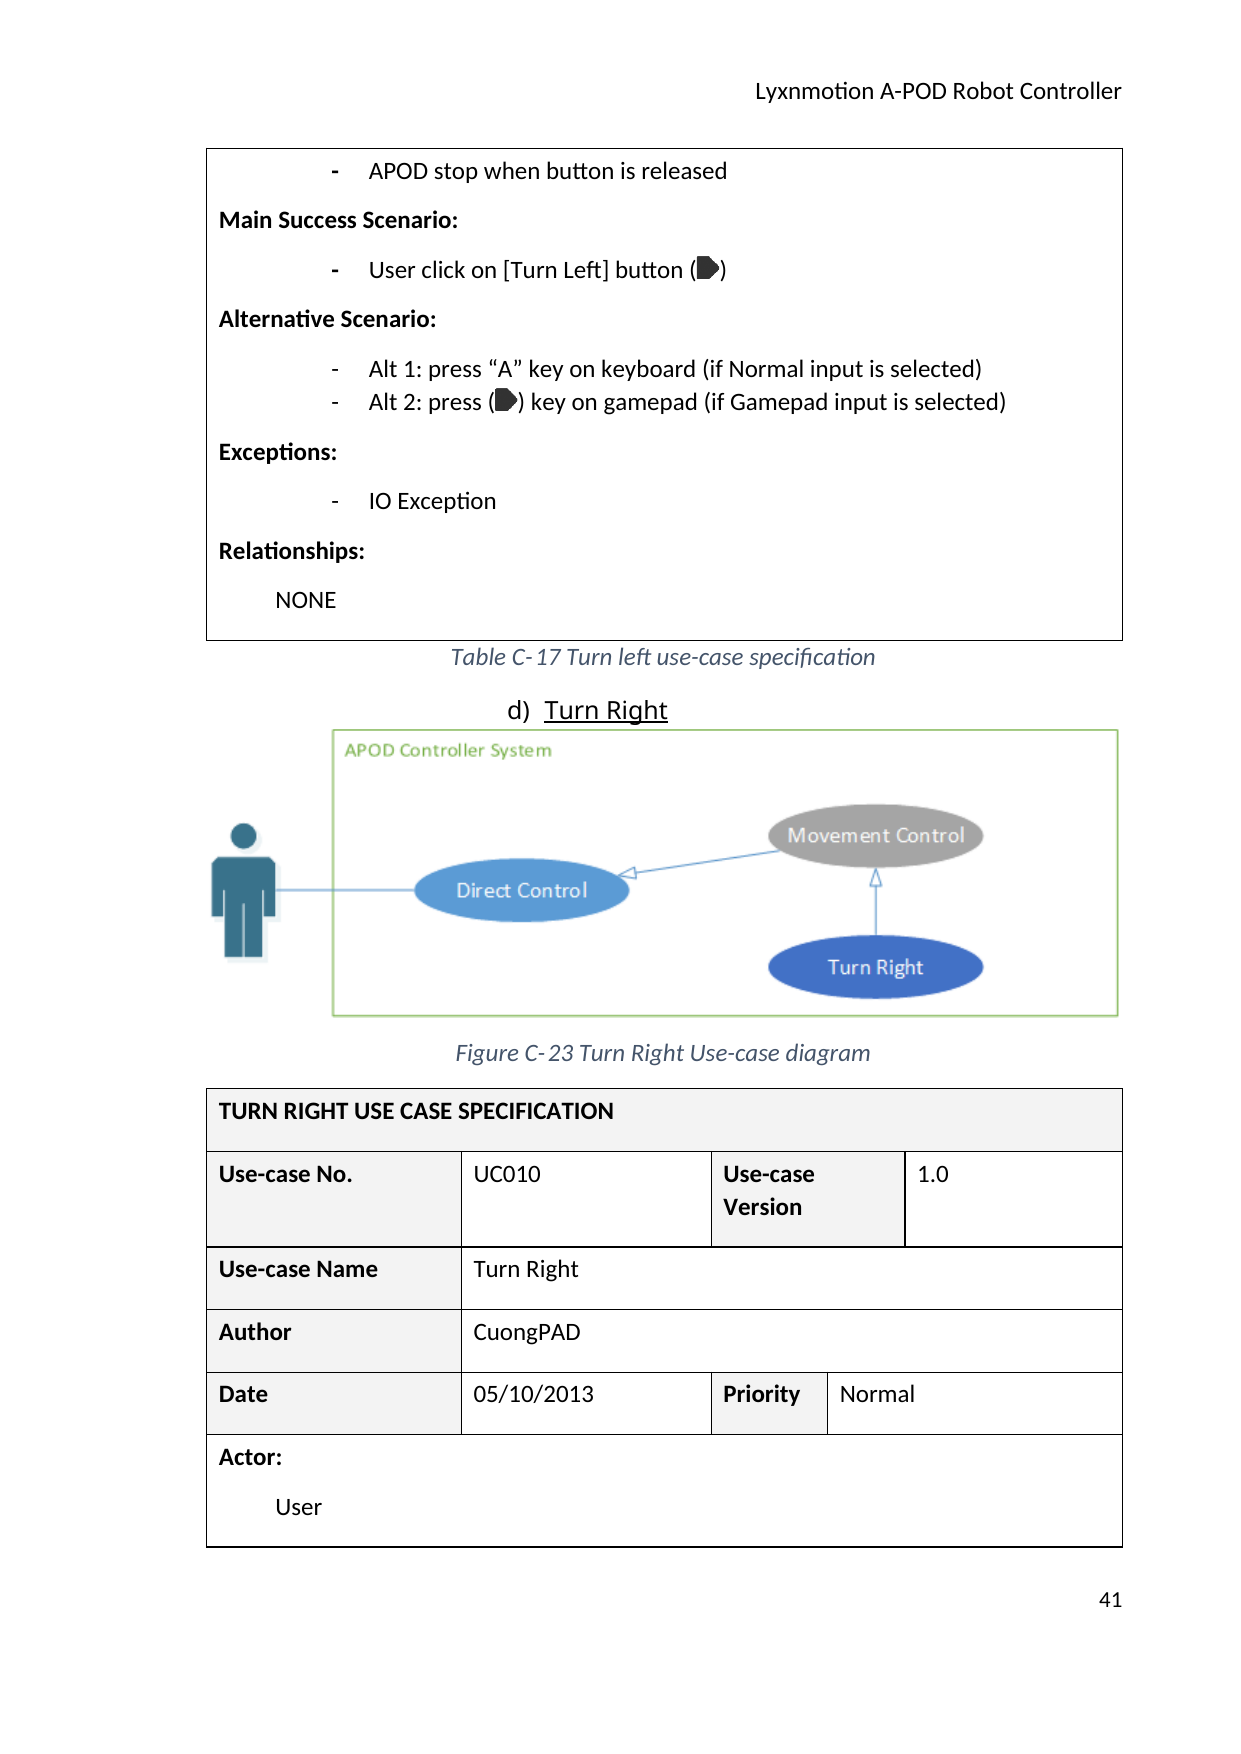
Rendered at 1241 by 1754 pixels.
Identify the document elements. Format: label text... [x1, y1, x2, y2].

picture [495, 388, 518, 411]
table_cell Date [207, 1373, 461, 1434]
table_cell Use-case Name [207, 1248, 461, 1309]
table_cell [207, 1435, 1122, 1546]
table_cell 1.0 [906, 1152, 1122, 1246]
picture [696, 256, 720, 279]
table_cell Use-case Version [712, 1152, 904, 1246]
table_cell Author [207, 1310, 461, 1372]
table_cell Normal [828, 1373, 1122, 1434]
picture [206, 729, 1123, 1018]
table_cell Turn Right [462, 1248, 1122, 1309]
table_cell Use-case No. [207, 1152, 461, 1246]
table_cell 05/10/2013 [462, 1373, 711, 1434]
table_cell Priority [712, 1373, 827, 1434]
table_header TURN RIGHT USE CASE SPECIFICATION [207, 1089, 1122, 1151]
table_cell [207, 149, 1122, 640]
subtitle Turn Right [507, 692, 1122, 726]
table_cell CuongPAD [462, 1310, 1122, 1372]
table_cell UC010 [462, 1152, 711, 1246]
